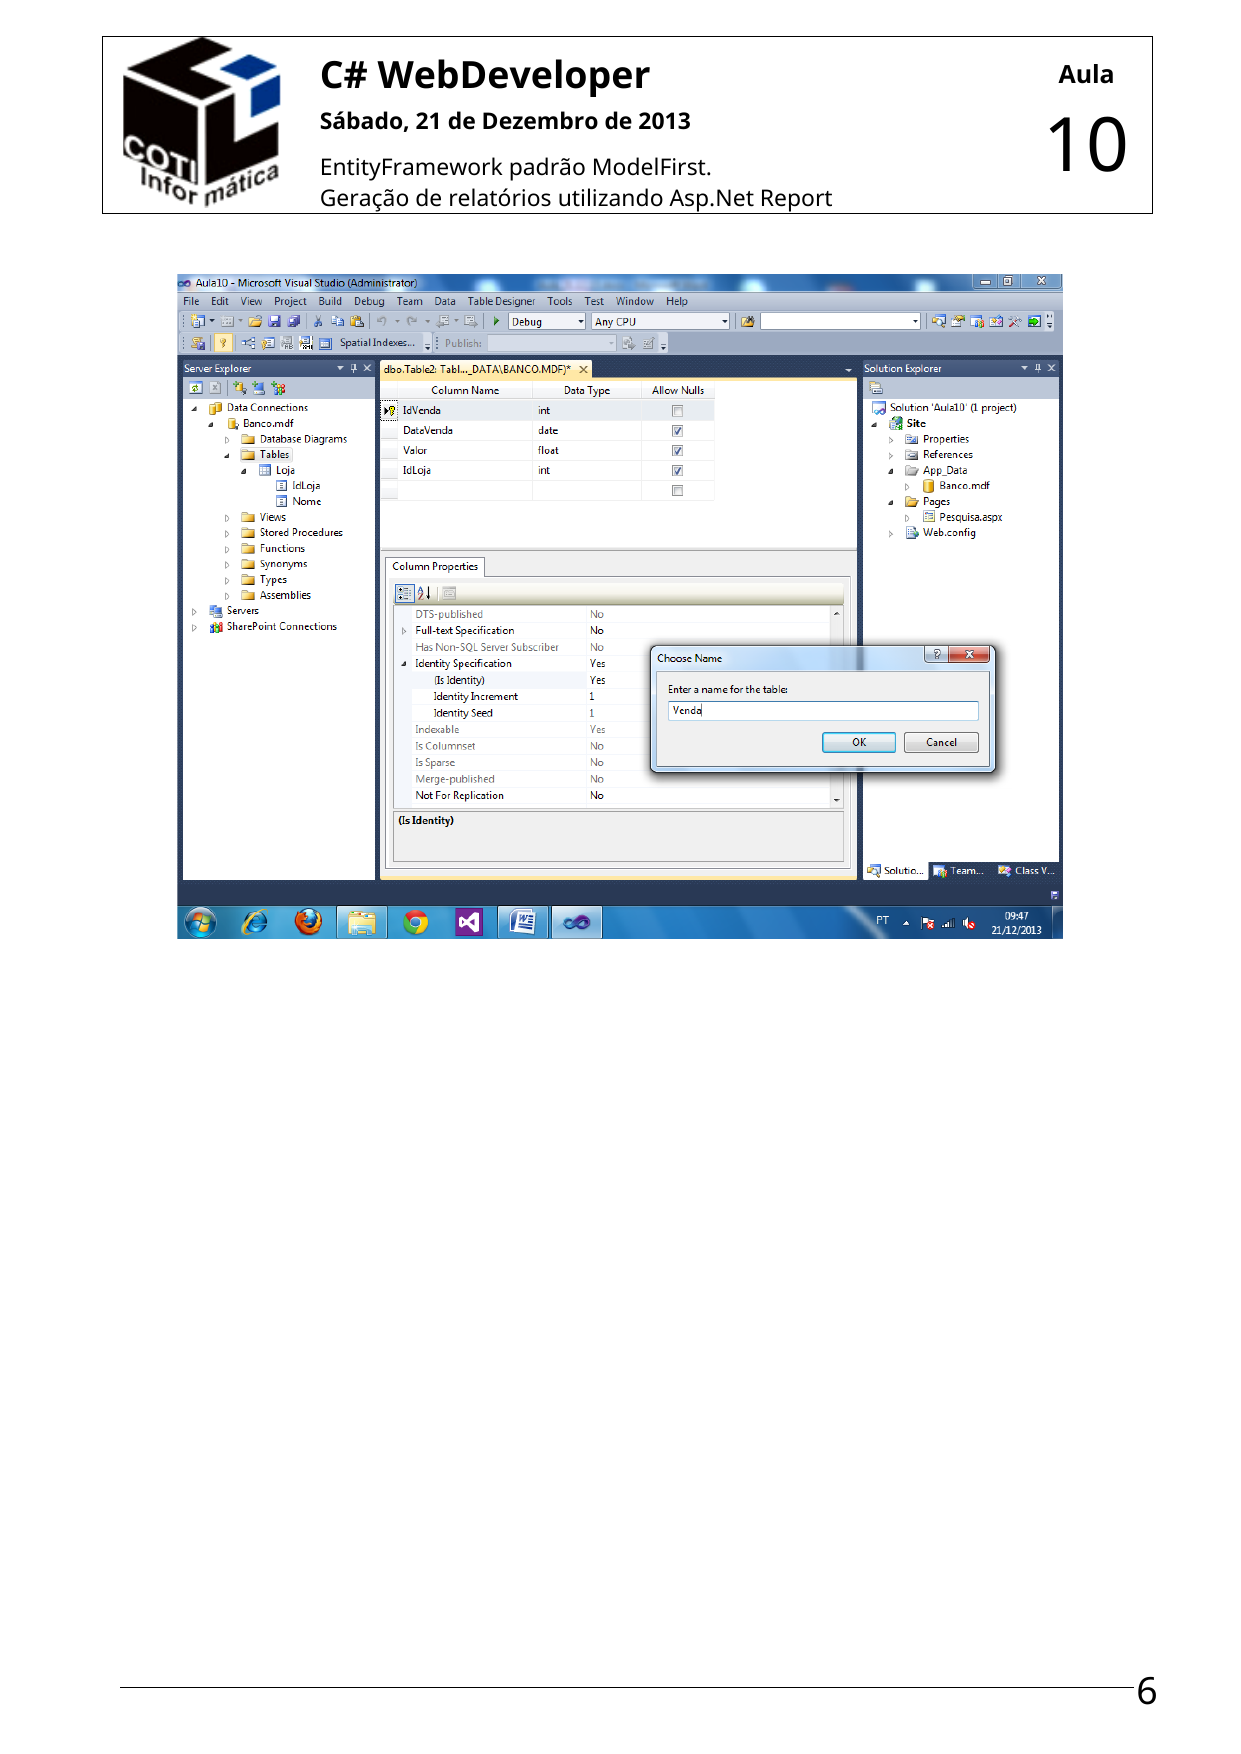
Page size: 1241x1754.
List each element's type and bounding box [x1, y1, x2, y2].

picture [177, 274, 1063, 939]
